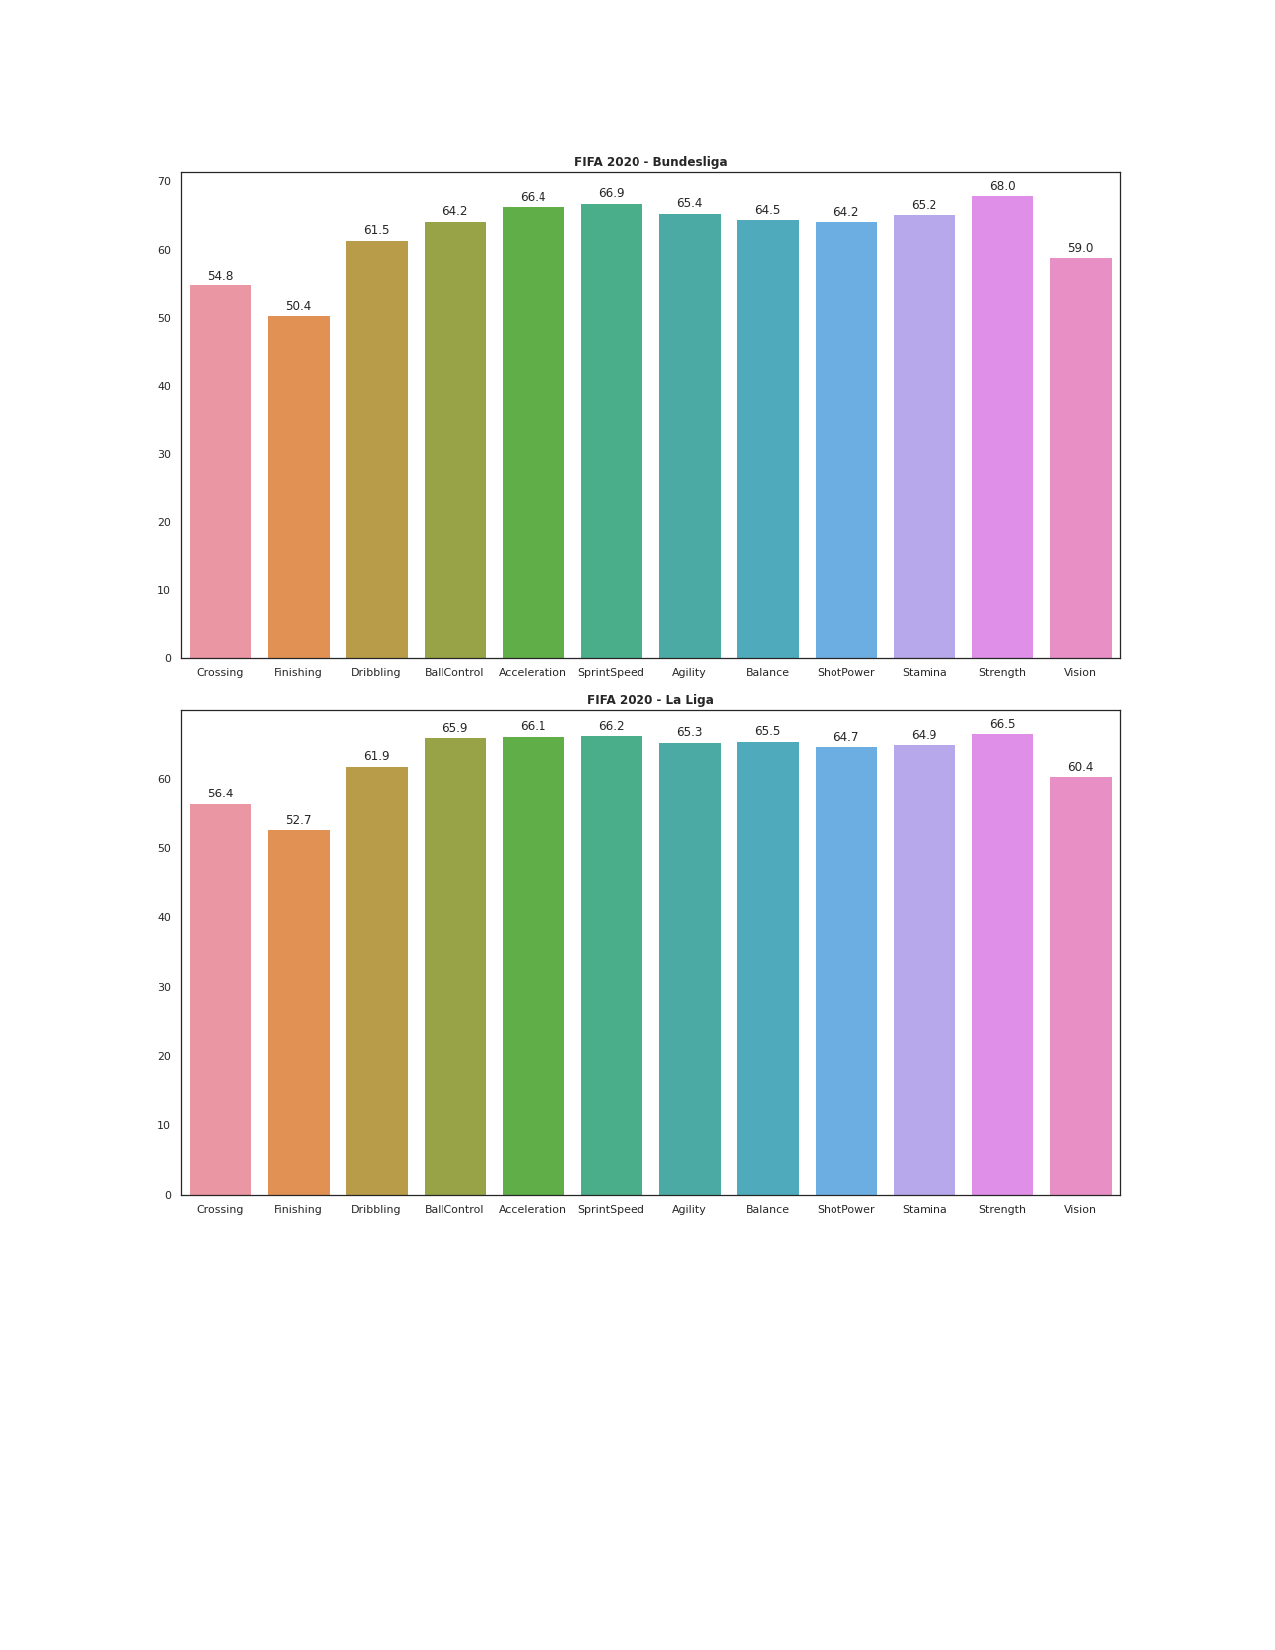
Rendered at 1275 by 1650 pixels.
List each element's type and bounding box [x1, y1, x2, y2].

picture [150, 687, 1125, 1221]
picture [150, 150, 1125, 684]
